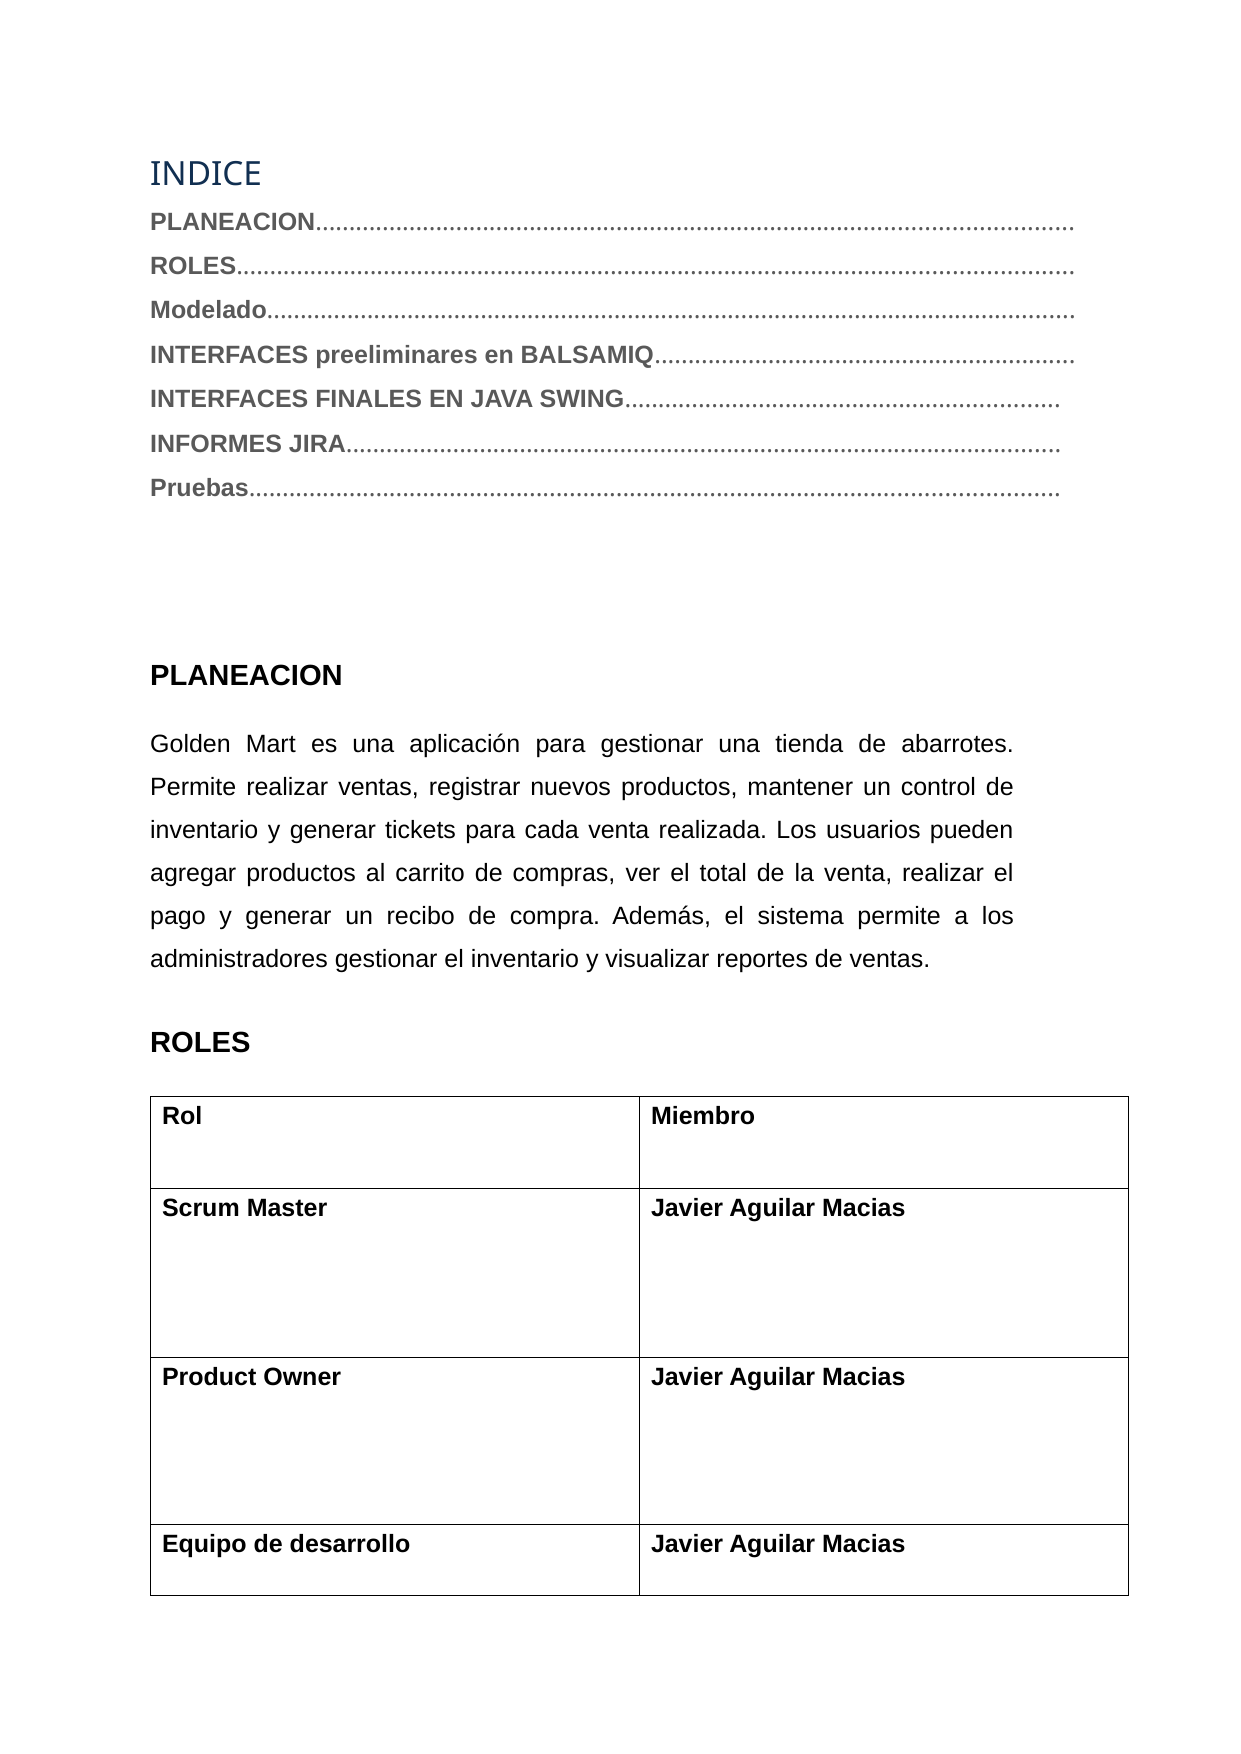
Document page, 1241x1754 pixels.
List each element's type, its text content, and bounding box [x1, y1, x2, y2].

table_cell Javier Aguilar Macias [640, 1189, 1128, 1357]
table_cell Product Owner [151, 1358, 639, 1524]
subtitle ROLES [150, 1025, 1015, 1058]
table_header Rol [151, 1097, 639, 1188]
table_cell Scrum Master [151, 1189, 639, 1357]
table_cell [151, 1525, 639, 1595]
subtitle PLANEACION [150, 658, 1015, 691]
table_cell Javier Aguilar Macias [640, 1358, 1128, 1524]
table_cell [640, 1525, 1128, 1595]
table_header Miembro [640, 1097, 1128, 1188]
text Golden Mart es una aplicación para gestionar una tienda de abarrotes. Permite realizar ventas, registrar nuevos productos, mantener un control de inventario y generar tickets para cada venta realizada. Los usuarios pueden agregar productos al carrito de compras, ver el total de la venta, realizar el pago y generar un recibo de compra. Además, el sistema permite a los administradores gestionar el inventario y visualizar reportes de ventas. [150, 729, 1015, 973]
